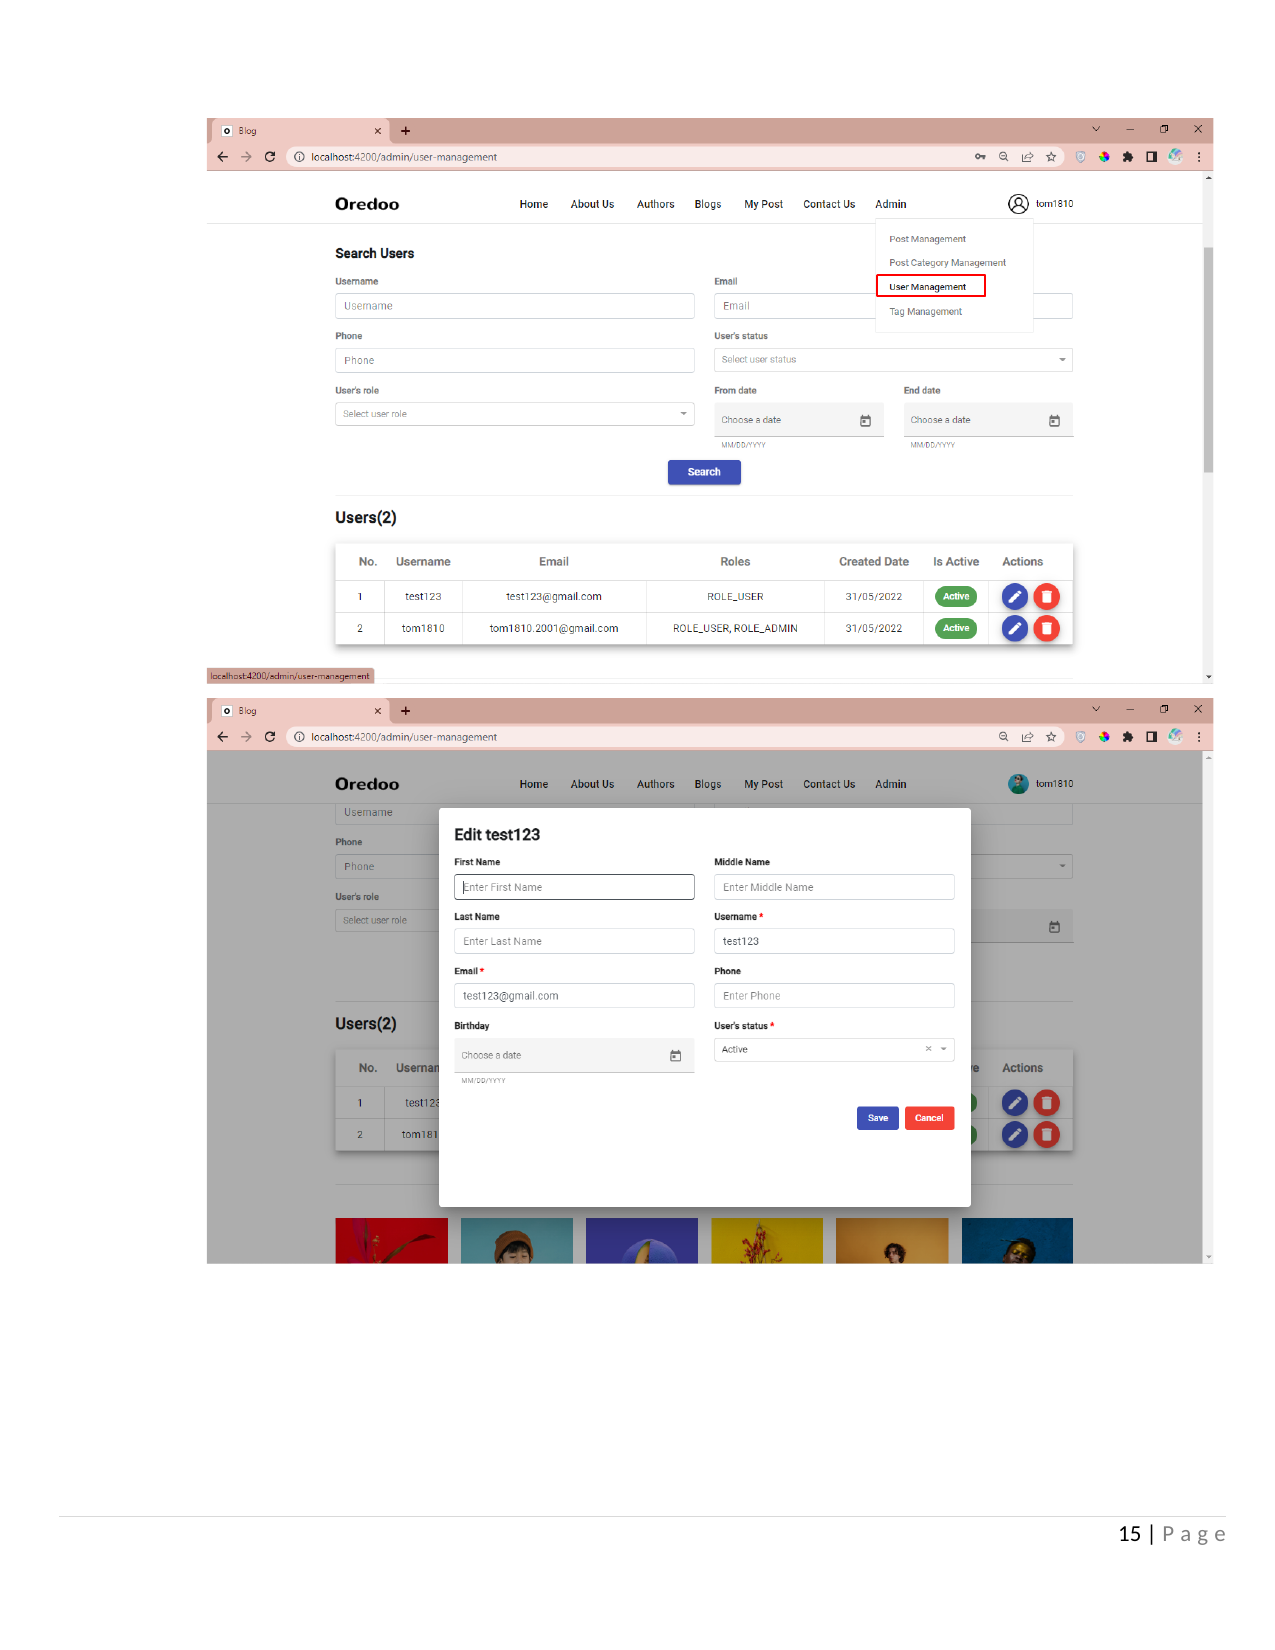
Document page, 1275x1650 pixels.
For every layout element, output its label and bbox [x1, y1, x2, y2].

picture [206, 698, 1214, 1264]
picture [206, 118, 1214, 684]
